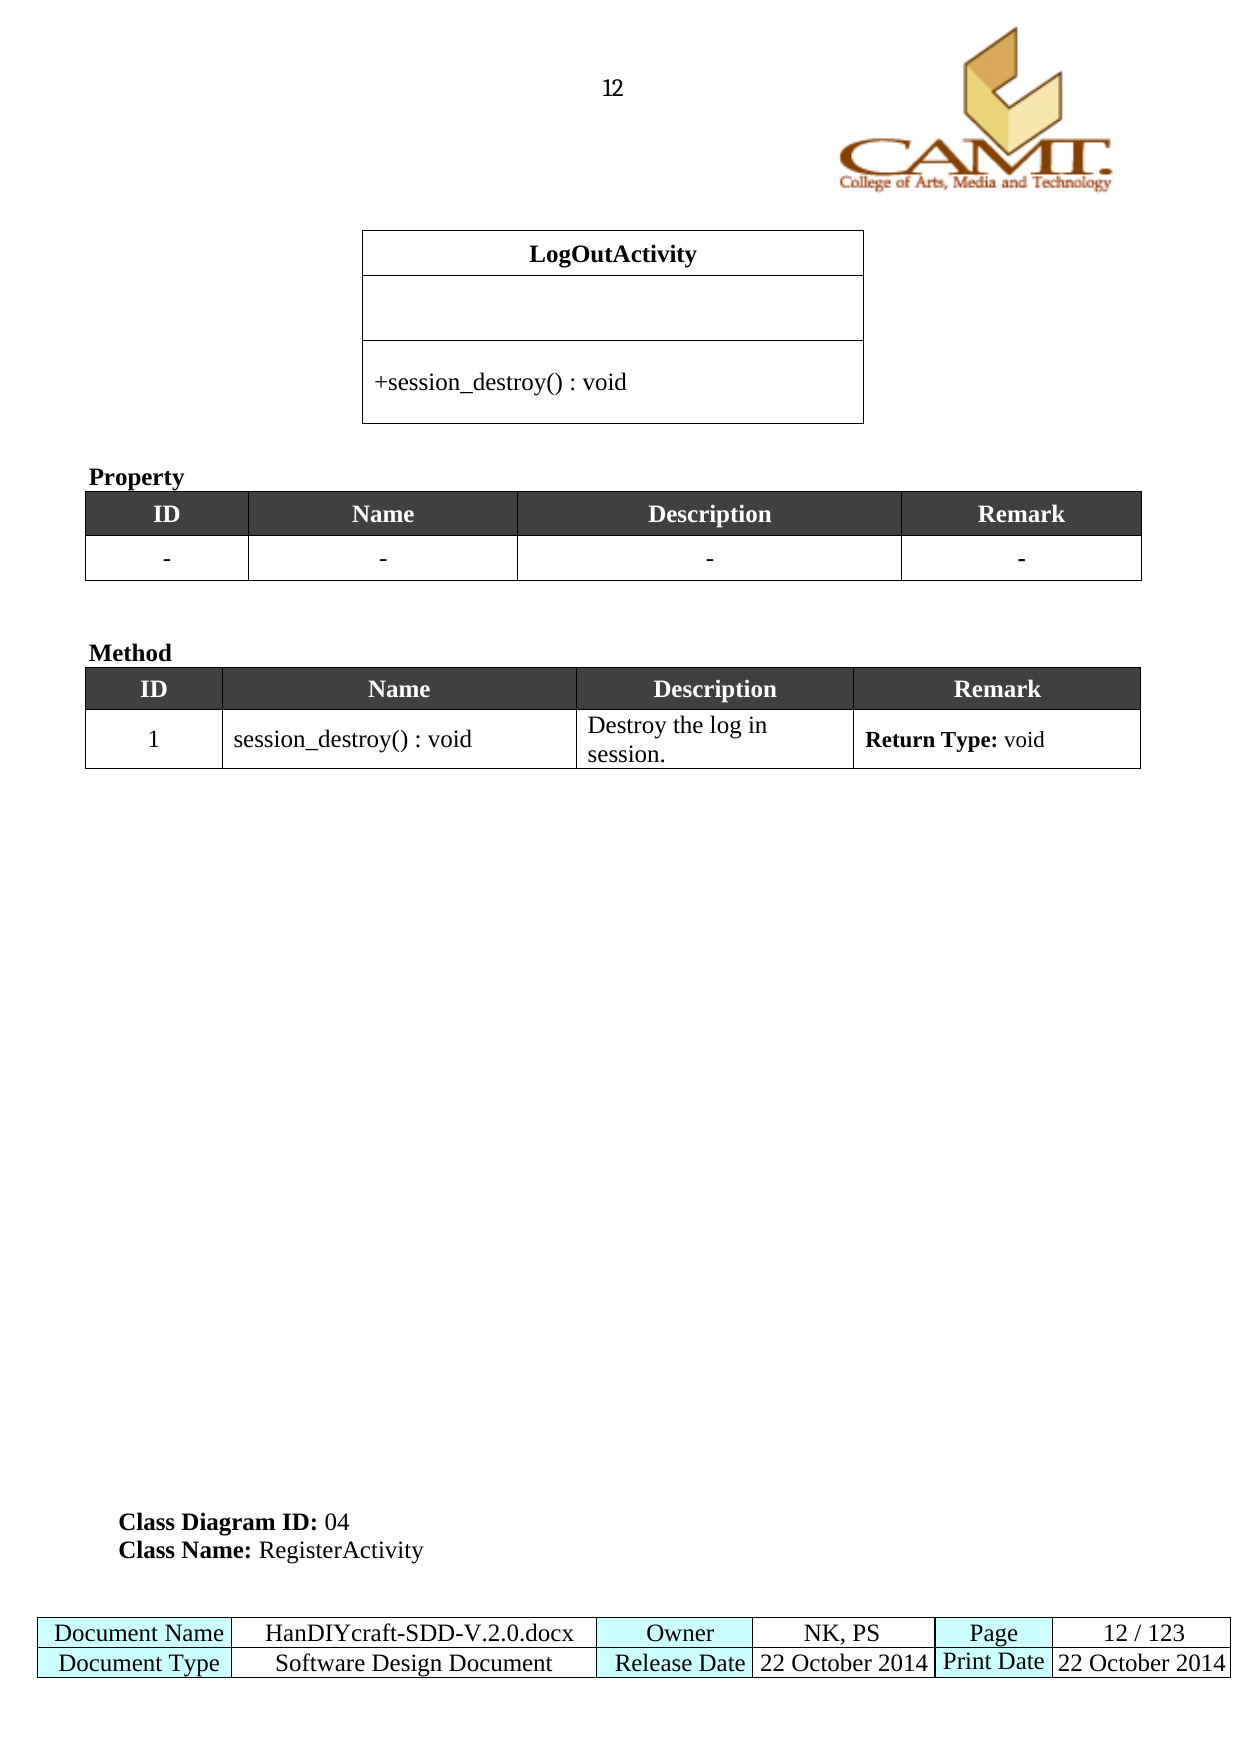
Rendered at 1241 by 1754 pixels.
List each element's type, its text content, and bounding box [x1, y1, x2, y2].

table_cell - [86, 536, 248, 579]
list Property [88, 462, 1108, 491]
table_cell Return Type: void [854, 710, 1140, 768]
table_header LogOutActivity [363, 231, 863, 275]
text Class Diagram ID: 04 [118, 1507, 1108, 1535]
table_header Name [223, 668, 576, 709]
picture [755, 18, 1221, 207]
table_header Remark [854, 668, 1140, 709]
table_header Remark [902, 492, 1141, 535]
table_cell +session_destroy() : void [363, 341, 863, 423]
list Method [88, 638, 1108, 667]
table_cell - [249, 536, 517, 579]
table_header Name [249, 492, 517, 535]
table_cell [363, 276, 863, 340]
table_header Description [518, 492, 901, 535]
table_header ID [86, 492, 248, 535]
table_header ID [86, 668, 222, 709]
table_header Description [577, 668, 853, 709]
table_cell - [518, 536, 901, 579]
table_cell Destroy the log in session. [577, 710, 853, 768]
table_cell - [902, 536, 1141, 579]
table_cell 1 [86, 710, 222, 768]
text Class Name: RegisterActivity [118, 1535, 1108, 1564]
table_cell session_destroy() : void [223, 710, 576, 768]
